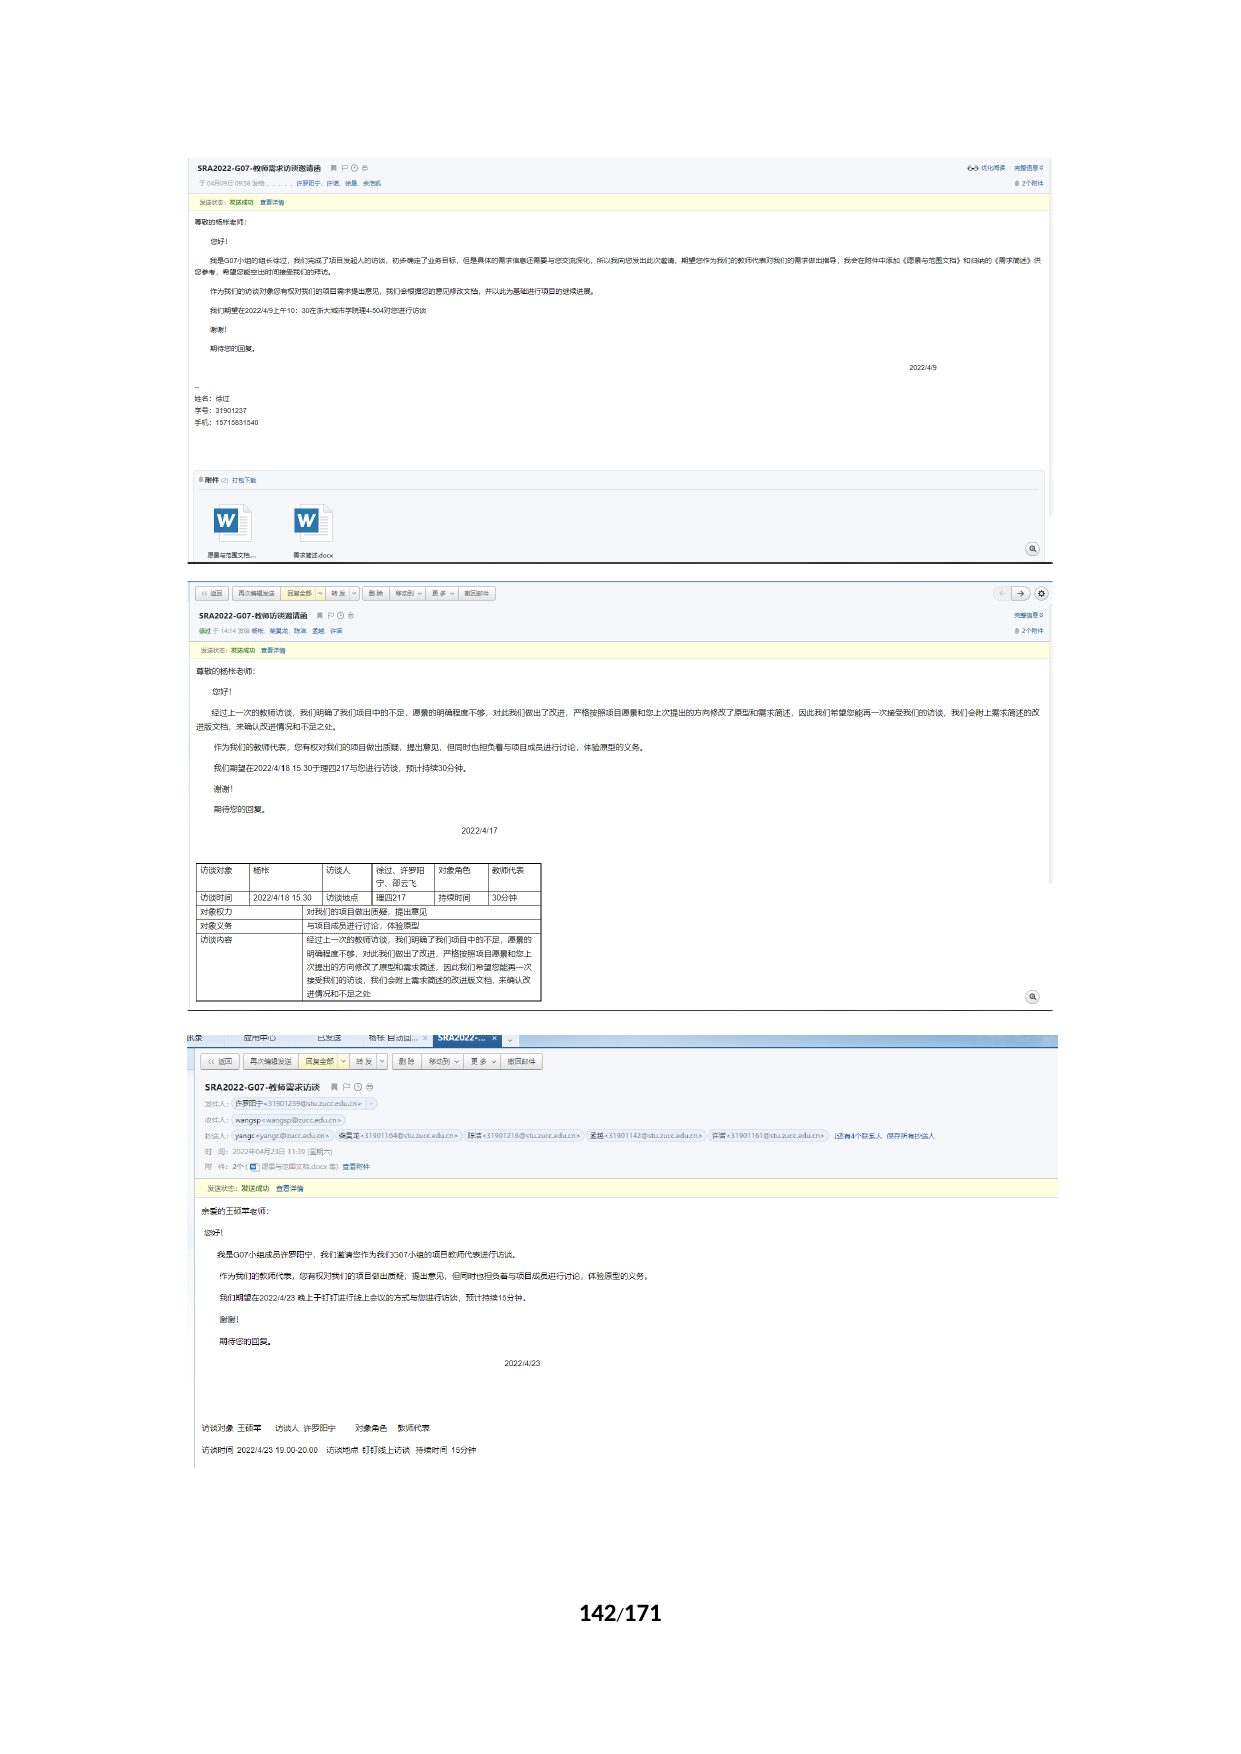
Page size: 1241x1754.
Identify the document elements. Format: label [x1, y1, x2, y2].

picture [187, 1035, 1058, 1468]
picture [187, 581, 1053, 1011]
picture [187, 158, 1053, 564]
